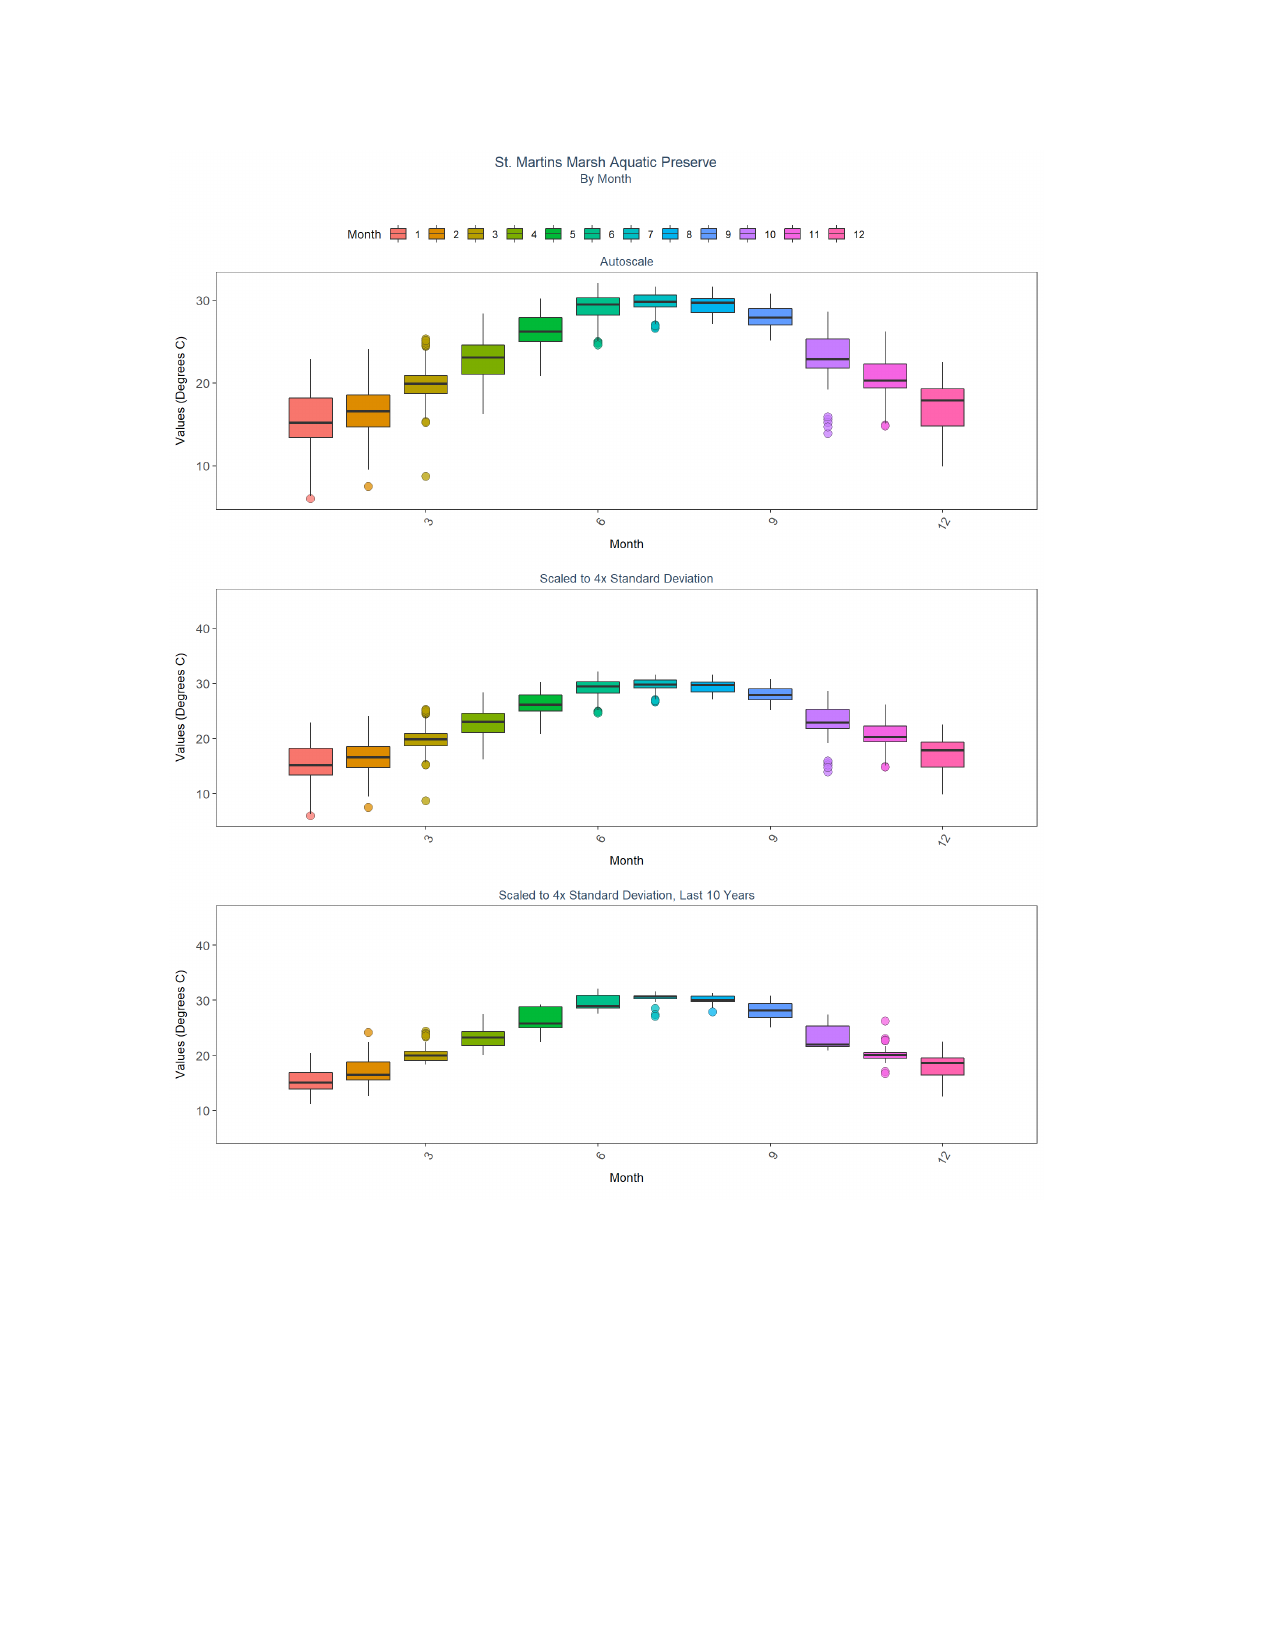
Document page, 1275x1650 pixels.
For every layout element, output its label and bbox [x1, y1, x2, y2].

picture [168, 150, 1044, 1200]
